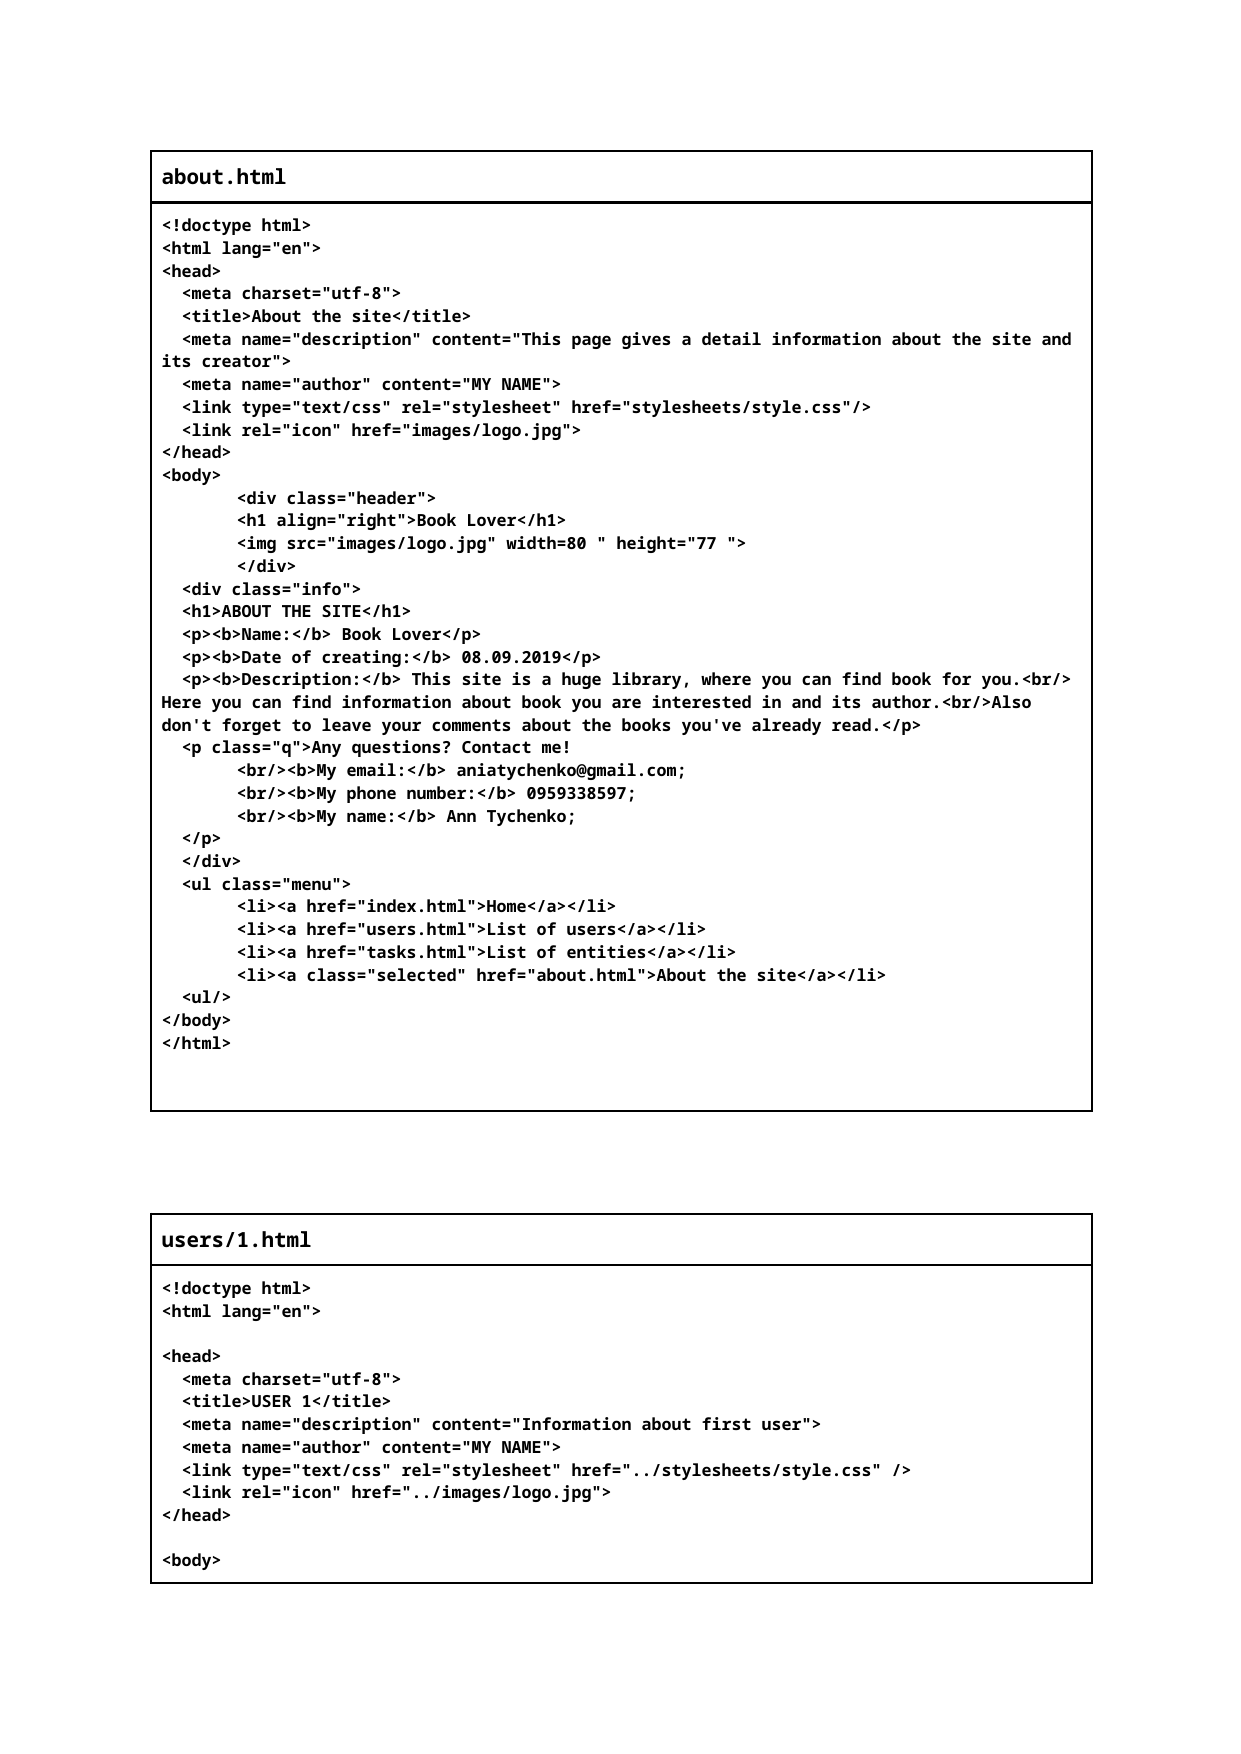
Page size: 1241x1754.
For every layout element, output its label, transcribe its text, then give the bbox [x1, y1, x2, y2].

table_header users/1.html [152, 1215, 1091, 1264]
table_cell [152, 204, 1091, 1110]
table_header about.html [152, 152, 1091, 201]
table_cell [152, 1266, 1091, 1582]
